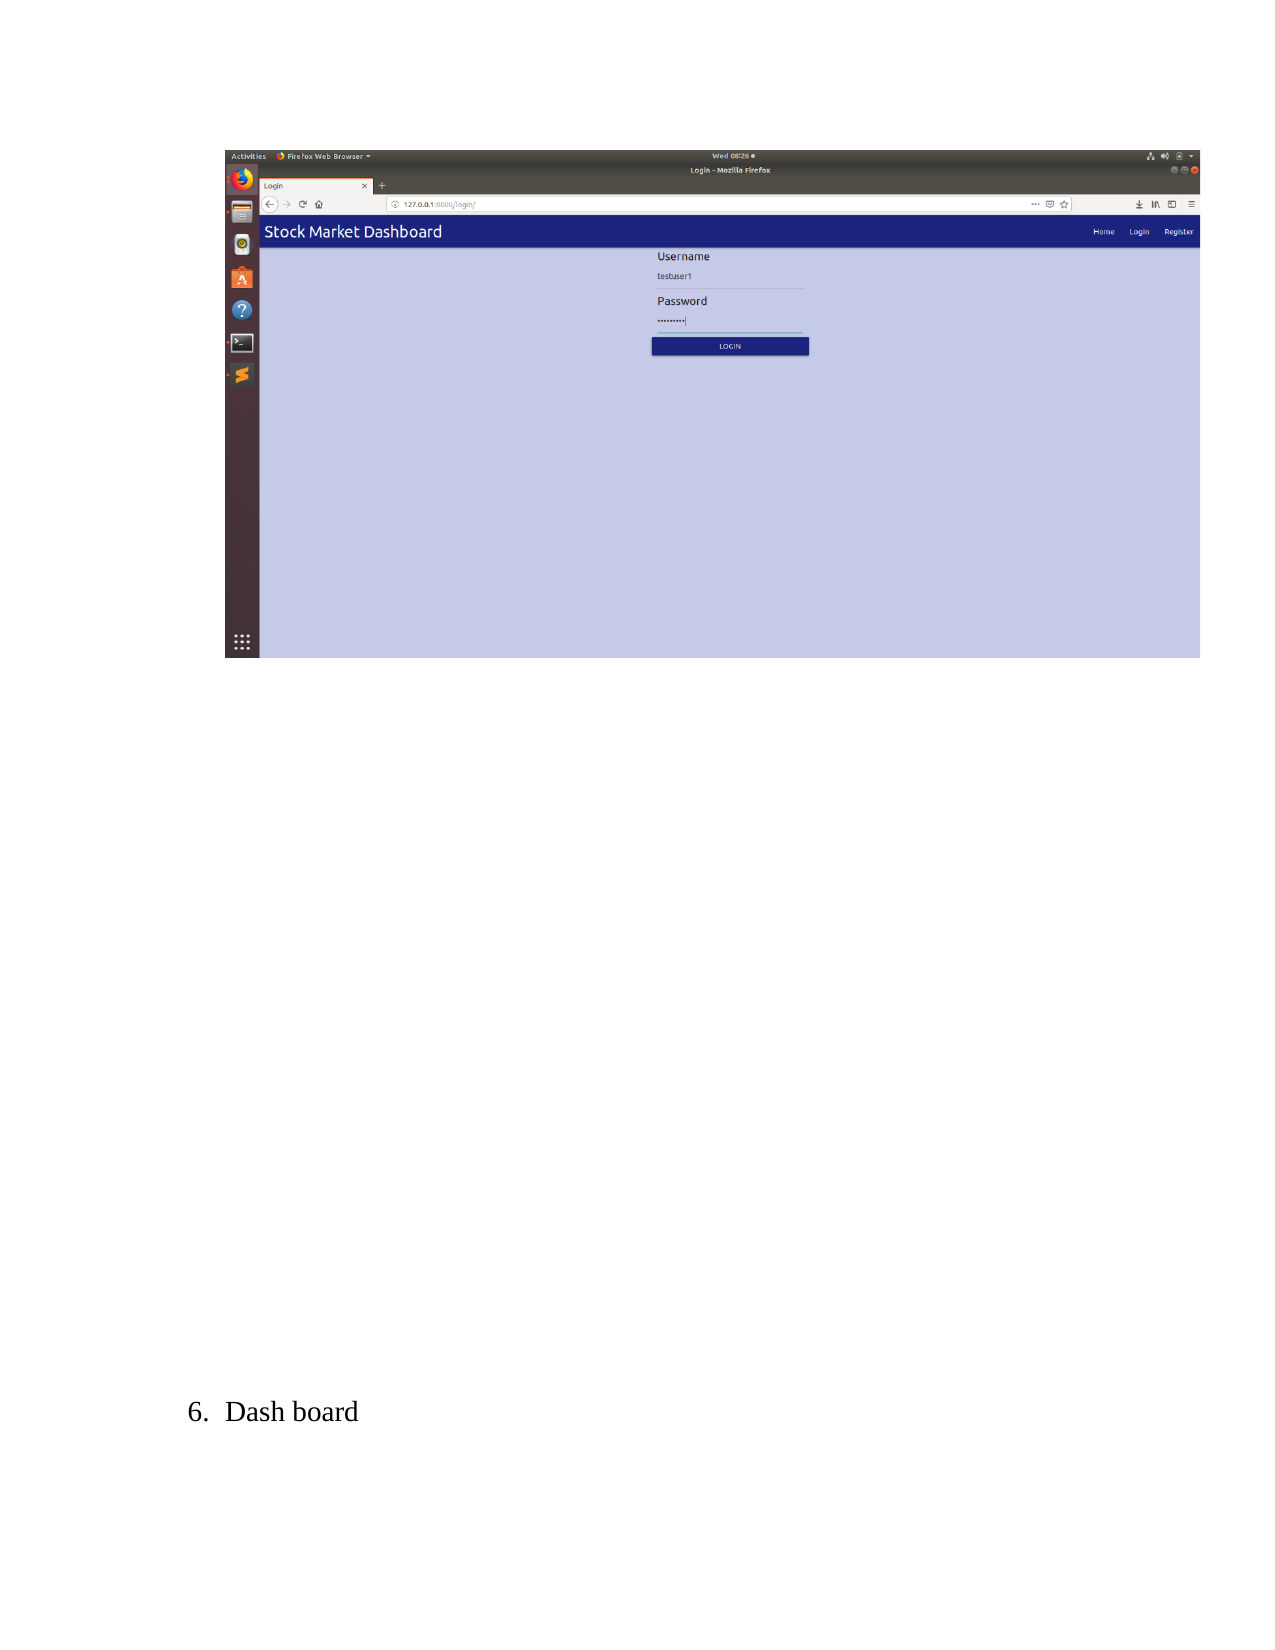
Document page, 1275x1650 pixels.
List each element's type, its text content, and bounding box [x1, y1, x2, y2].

picture [225, 150, 1200, 658]
list Dash board [187, 1394, 1125, 1427]
